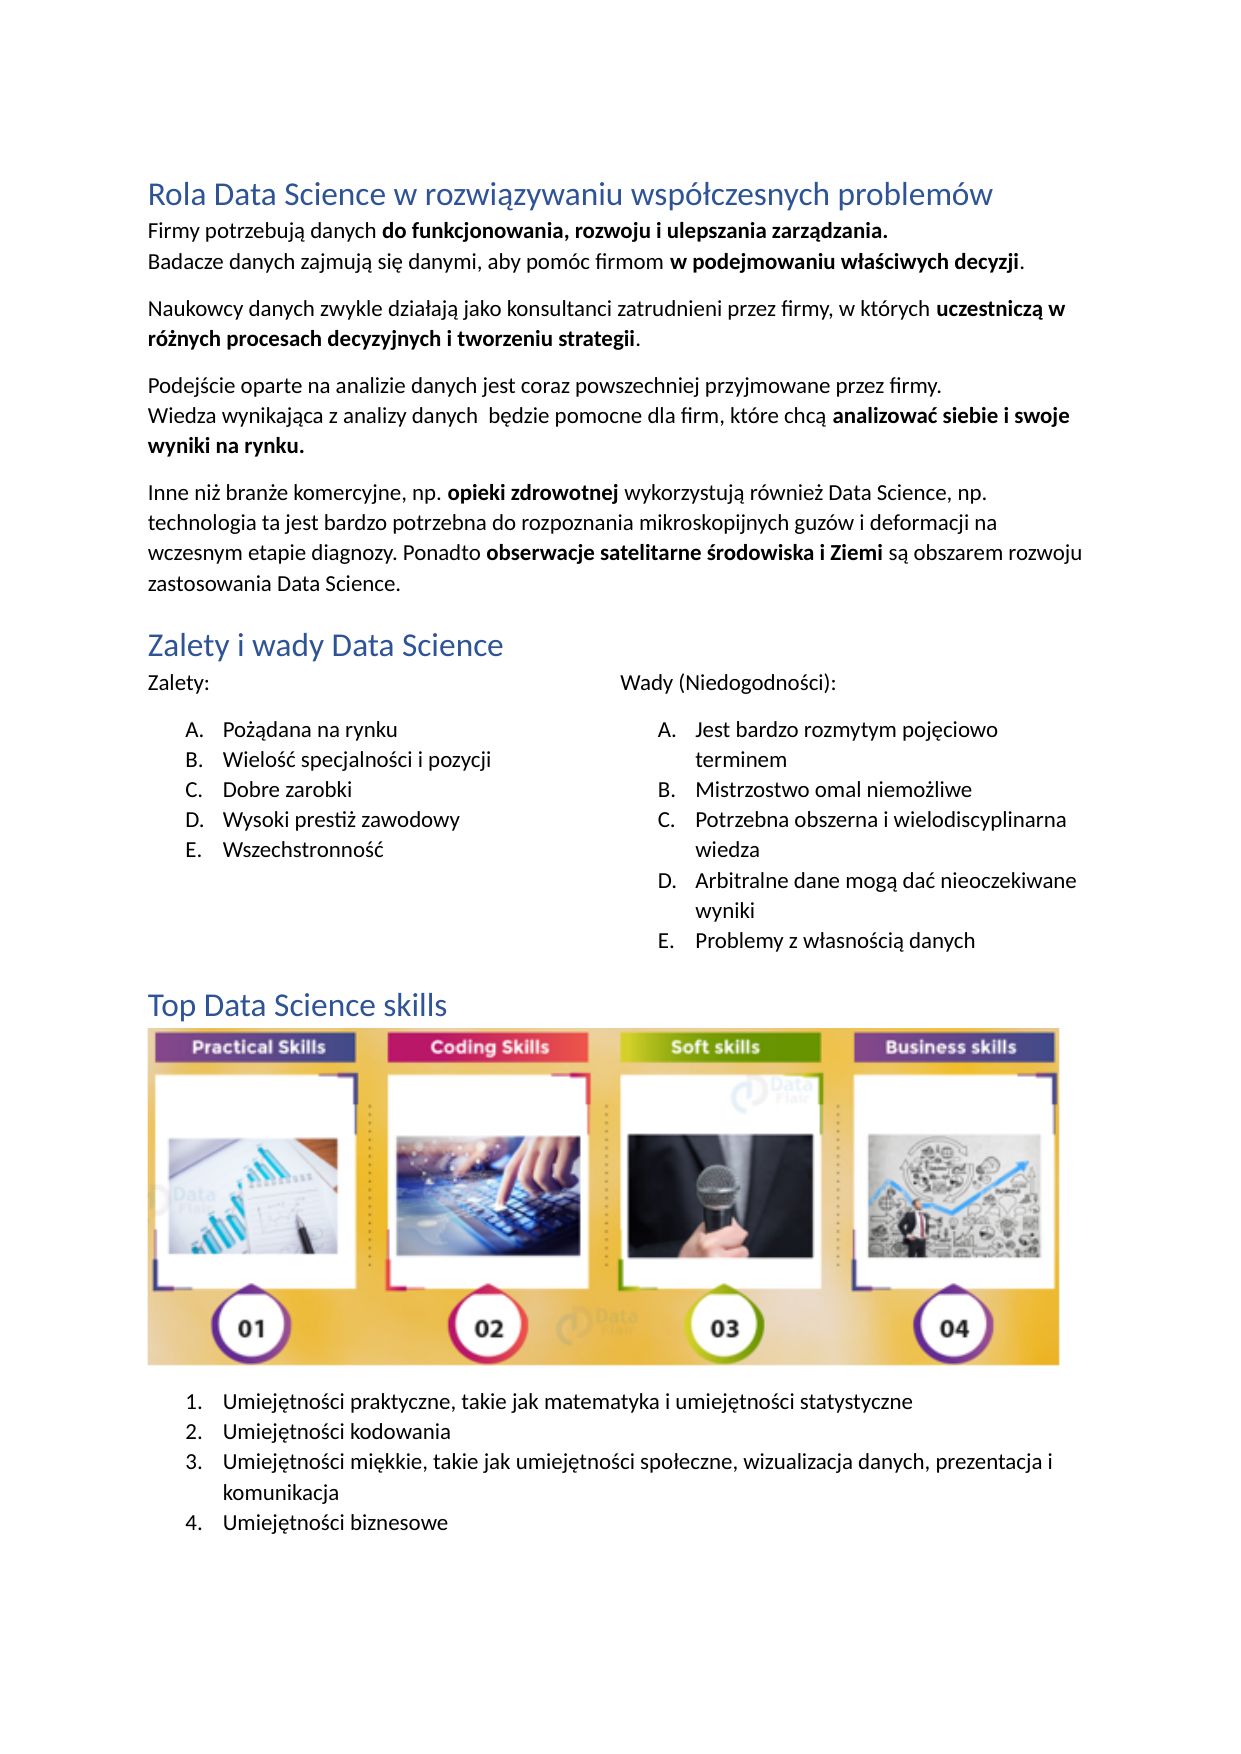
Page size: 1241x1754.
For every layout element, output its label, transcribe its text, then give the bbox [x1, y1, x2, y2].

list Dobre zarobki [185, 775, 620, 803]
list Umiejętności biznesowe [185, 1508, 1093, 1536]
list Umiejętności kodowania [185, 1417, 1093, 1445]
subtitle Zalety i wady Data Science [148, 624, 1093, 664]
subtitle Rola Data Science w rozwiązywaniu współczesnych problemów [148, 173, 1093, 213]
list Mistrzostwo omal niemożliwe [658, 775, 1093, 803]
list Umiejętności praktyczne, takie jak matematyka i umiejętności statystyczne [185, 1387, 1093, 1415]
list Umiejętności miękkie, takie jak umiejętności społeczne, wizualizacja danych, prezentacja i komunikacja [185, 1447, 1093, 1506]
list Potrzebna obszerna i wielodiscyplinarna wiedza [658, 805, 1093, 863]
list Problemy z własnością danych [658, 926, 1093, 954]
list Wysoki prestiż zawodowy [185, 805, 620, 833]
text Firmy potrzebują danych do funkcjonowania, rozwoju i ulepszania zarządzania. Badacze danych zajmują się danymi, aby pomóc firmom w podejmowaniu właściwych decyzji. [148, 217, 1093, 275]
list Wszechstronność [185, 836, 620, 863]
subtitle Top Data Science skills [148, 984, 1093, 1025]
text Inne niż branże komercyjne, np. opieki zdrowotnej wykorzystują również Data Science, np. technologia ta jest bardzo potrzebna do rozpoznania mikroskopijnych guzów i deformacji na wczesnym etapie diagnozy. Ponadto obserwacje satelitarne środowiska i Ziemi są obszarem rozwoju zastosowania Data Science. [148, 478, 1093, 597]
text Naukowcy danych zwykle działają jako konsultanci zatrudnieni przez firmy, w których uczestniczą w różnych procesach decyzyjnych i tworzeniu strategii. [148, 294, 1093, 352]
text Zalety: [148, 668, 620, 696]
text Wady (Niedogodności): [620, 668, 1093, 696]
list Jest bardzo rozmytym pojęciowo terminem [658, 715, 1093, 773]
list Arbitralne dane mogą dać nieoczekiwane wyniki [658, 866, 1093, 924]
list Wielość specjalności i pozycji [185, 745, 620, 773]
list Pożądana na rynku [185, 715, 620, 743]
text Podejście oparte na analizie danych jest coraz powszechniej przyjmowane przez firmy. Wiedza wynikająca z analizy danych będzie pomocne dla firm, które chcą analizować siebie i swoje wyniki na rynku. [148, 371, 1093, 459]
picture [147, 1028, 1063, 1369]
